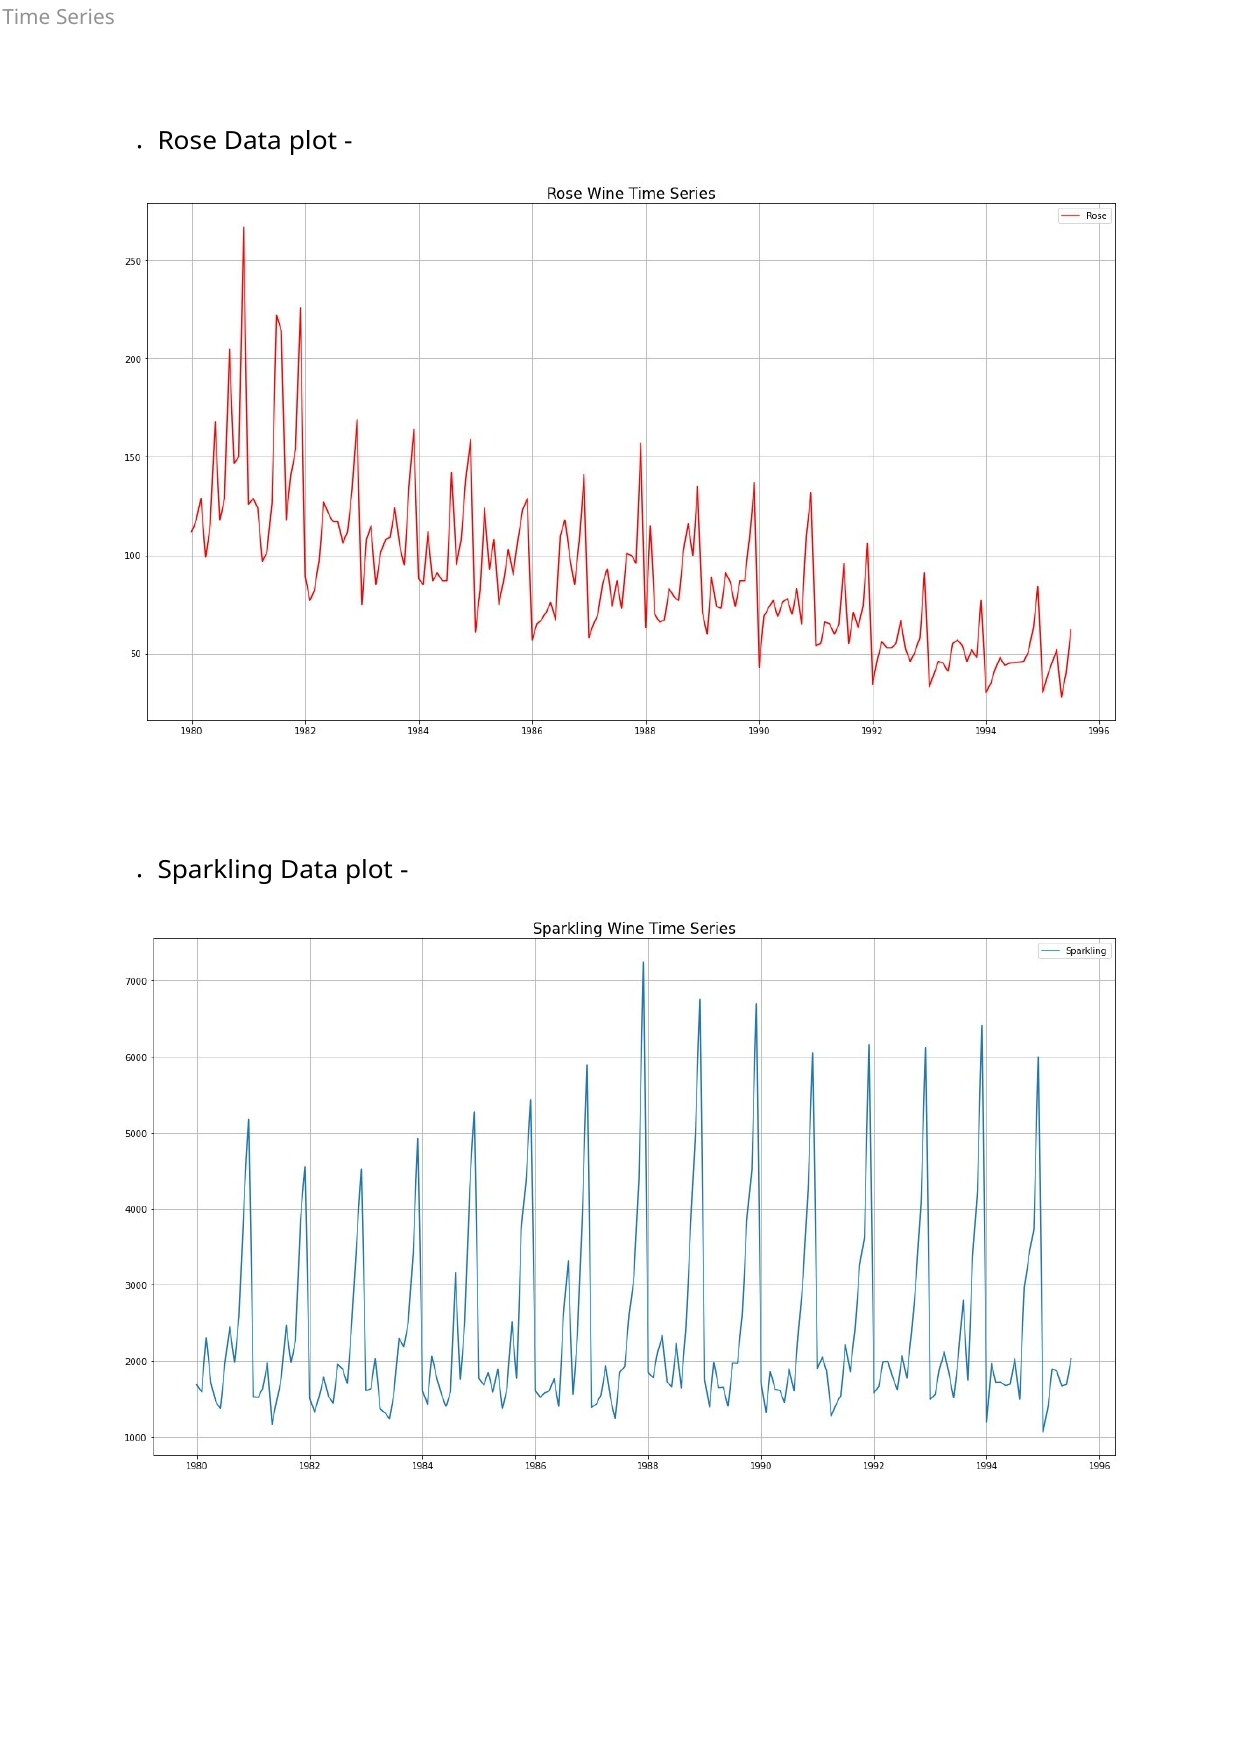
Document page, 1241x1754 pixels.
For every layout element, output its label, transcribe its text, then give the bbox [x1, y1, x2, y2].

list Sparkling Data plot - [137, 851, 1134, 885]
list Rose Data plot - [137, 122, 1134, 156]
picture [125, 915, 1120, 1469]
picture [125, 180, 1120, 734]
